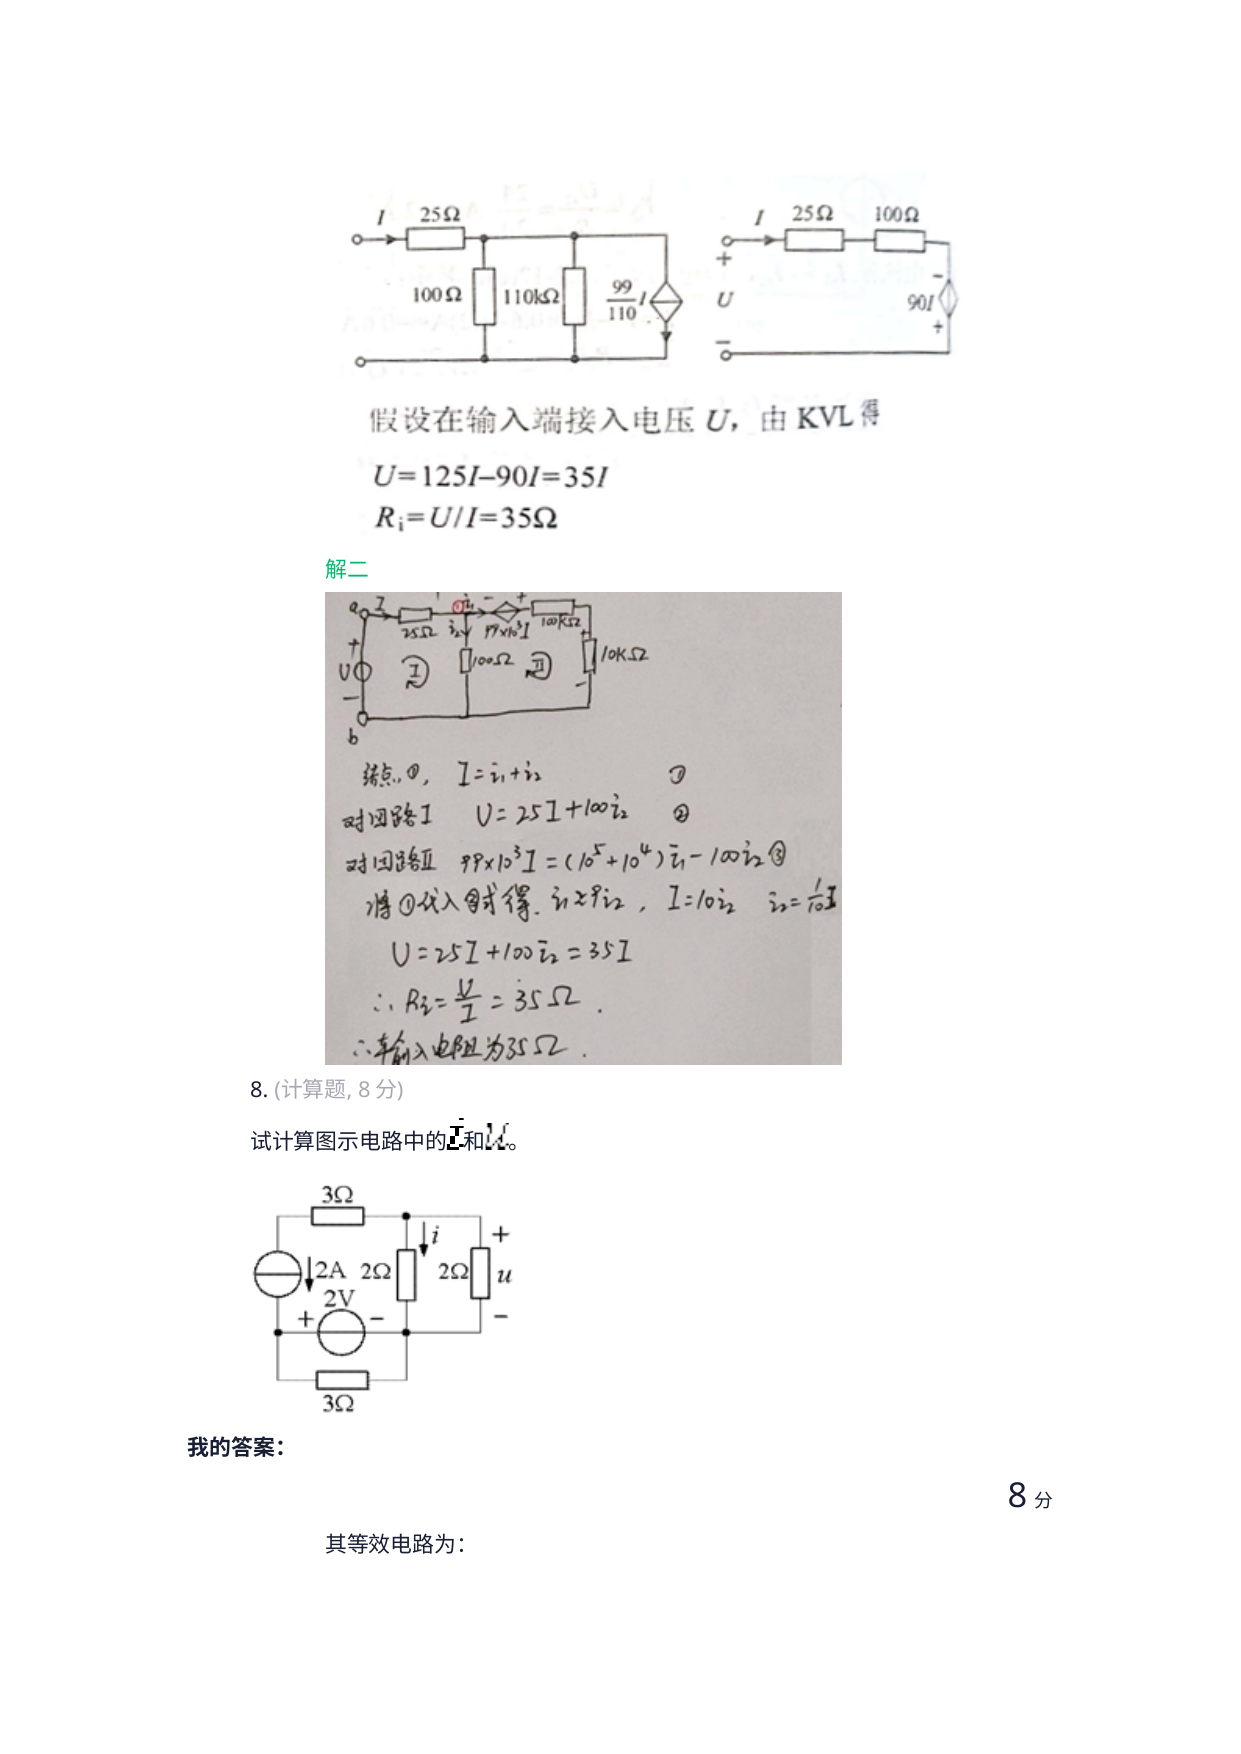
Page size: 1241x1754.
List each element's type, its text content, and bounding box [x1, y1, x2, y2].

text 我的答案： [187, 1429, 1053, 1462]
picture [446, 1118, 464, 1150]
picture [485, 1123, 509, 1150]
text 解二 [325, 552, 1053, 584]
picture [325, 169, 977, 545]
text 试计算图示电路中的和。 [250, 1104, 990, 1169]
text 8. (计算题, 8分) [250, 1072, 990, 1104]
picture [250, 1177, 522, 1422]
picture [325, 592, 842, 1065]
text 其等效电路为： [325, 1527, 1053, 1559]
text 8分 [187, 1462, 1053, 1527]
